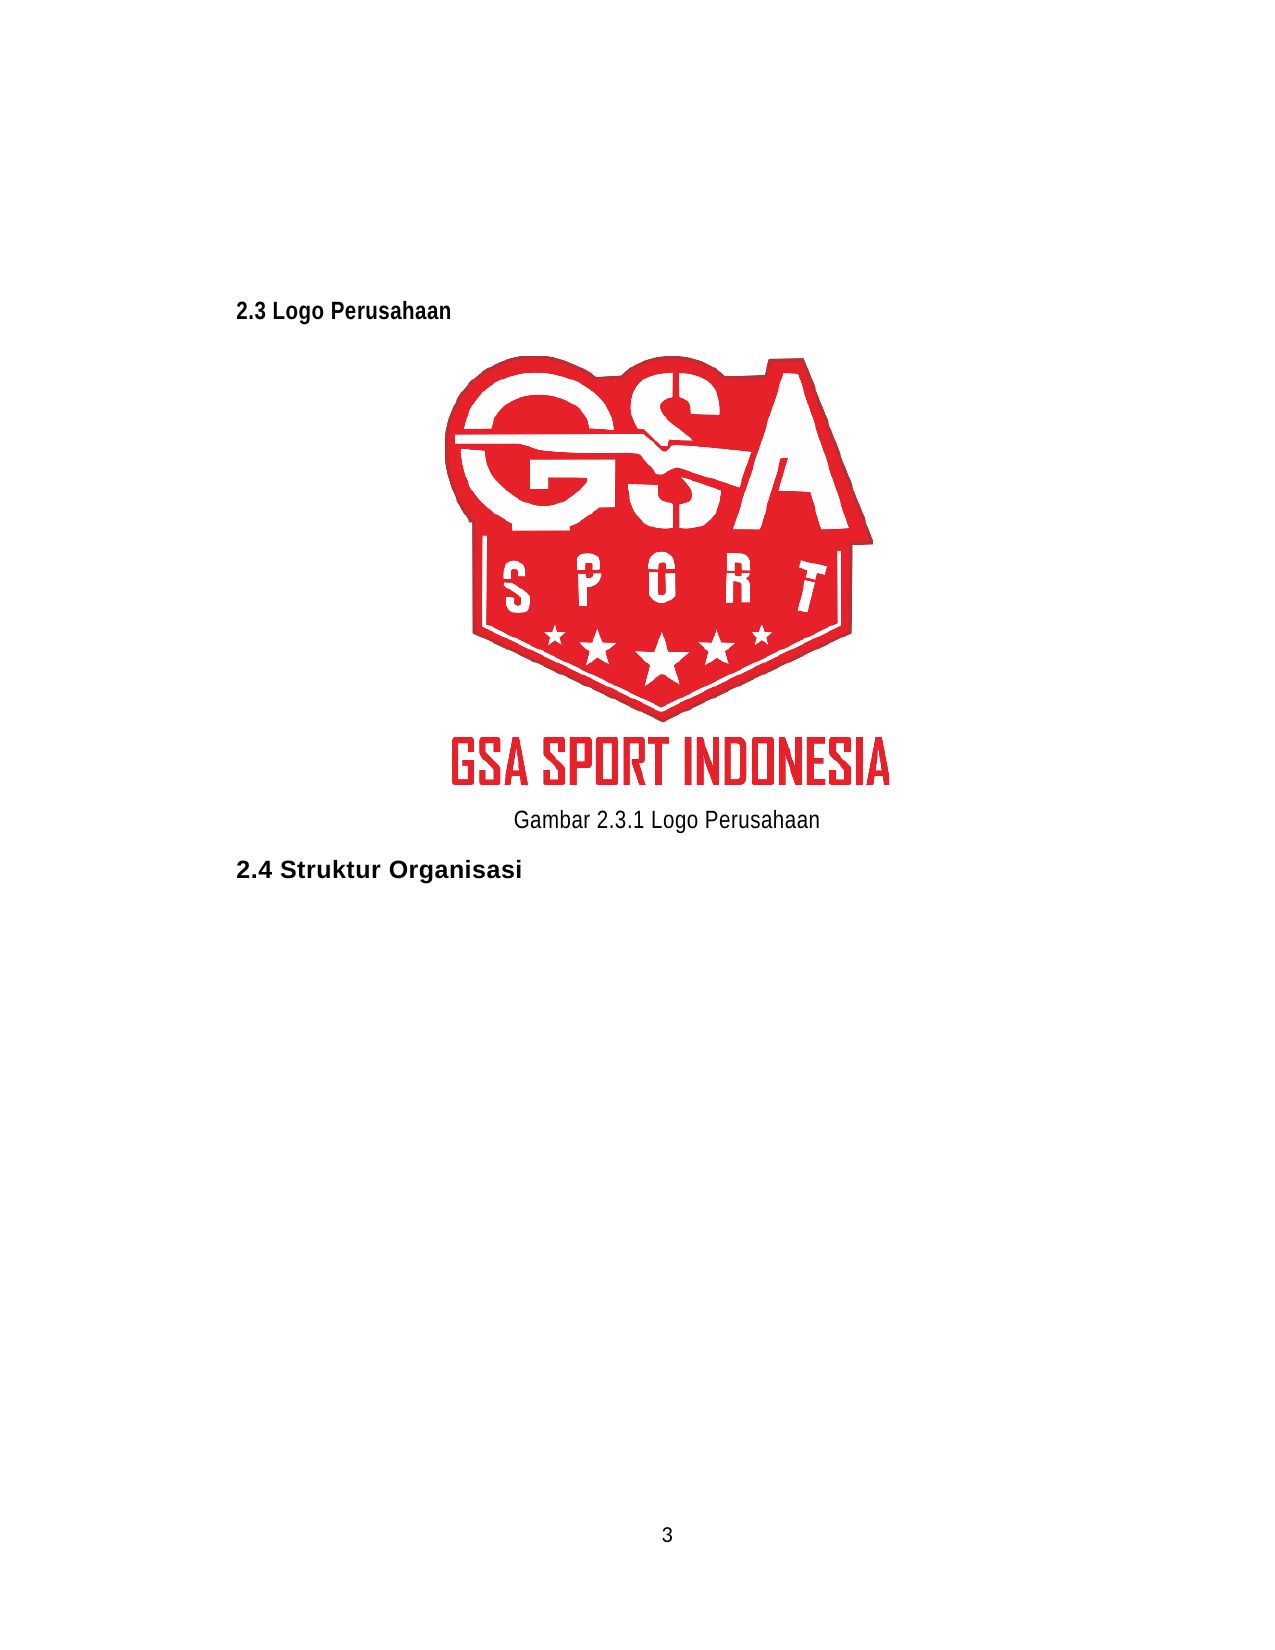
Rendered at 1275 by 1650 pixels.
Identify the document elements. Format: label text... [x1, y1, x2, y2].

picture [444, 356, 890, 785]
text Gambar 2.3.1 Logo Perusahaan [236, 805, 1098, 834]
text 2.3 Logo Perusahaan [236, 296, 1098, 325]
text 2.4 Struktur Organisasi [236, 855, 1098, 884]
